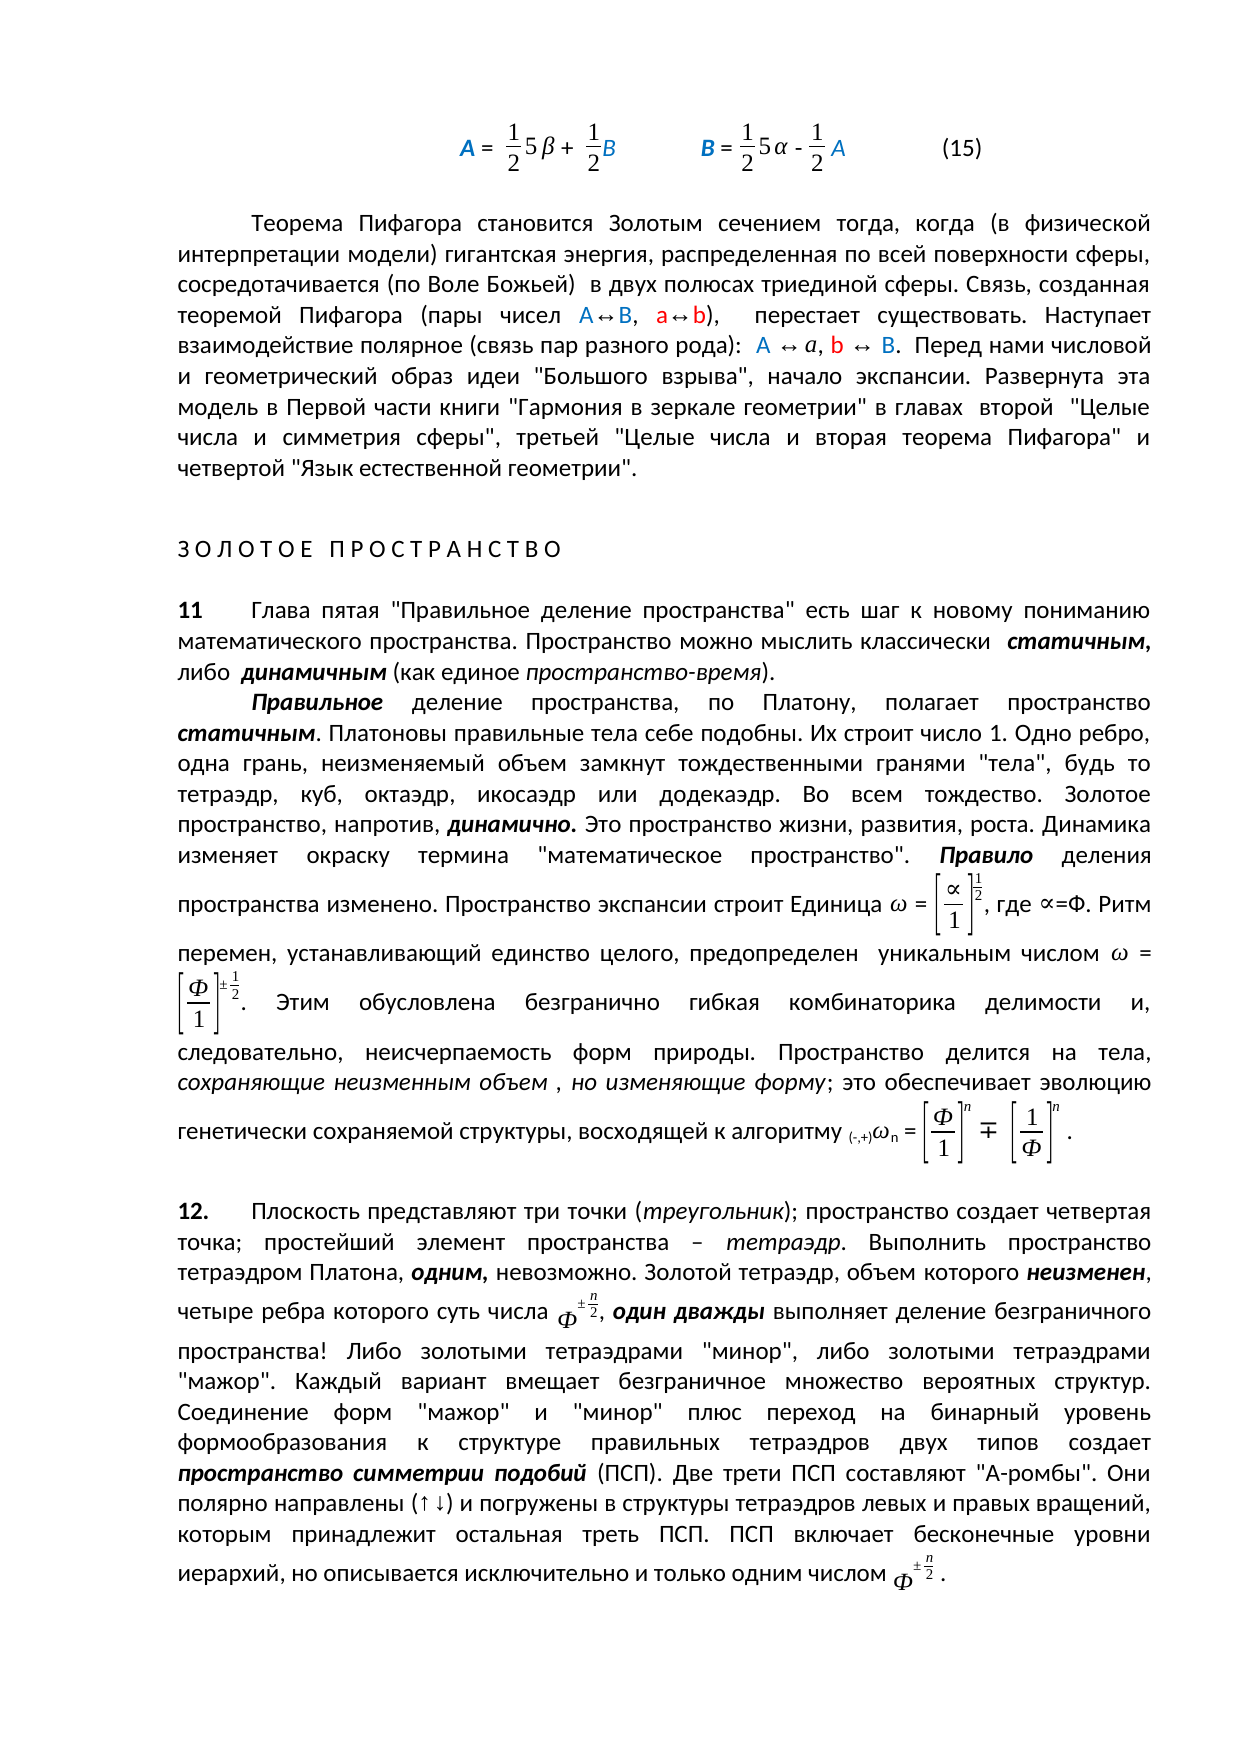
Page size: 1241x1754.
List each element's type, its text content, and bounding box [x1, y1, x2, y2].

text А = + B В = - A (15) [177, 118, 1152, 177]
text Теорема Пифагора становится Золотым сечением тогда, когда (в физической интерпретации модели) гигантская энергия, распределенная по всей поверхности сферы, сосредотачивается (по Воле Божьей) в двух полюсах триединой сферы. Связь, созданная теоремой Пифагора (пары чисел АB, ab), перестает существовать. Наступает взаимодействие полярное (связь пар разного рода): А , b B. Перед нами числовой и геометрический образ идеи "Большого взрыва", начало экспансии. Развернута эта модель в Первой части книги "Гармония в зеркале геометрии" в главах второй "Целые числа и симметрия сферы", третьей "Целые числа и вторая теорема Пифагора" и четвертой "Язык естественной геометрии". [177, 208, 1152, 482]
text Правильное деление пространства, по Платону, полагает пространство статичным. Платоновы правильные тела себе подобны. Их строит число 1. Одно ребро, одна грань, неизменяемый объем замкнут тождественными гранями "тела", будь то тетраэдр, куб, октаэдр, икосаэдр или додекаэдр. Во всем тождество. Золотое пространство, напротив, динамично. Это пространство жизни, развития, роста. Динамика изменяет окраску термина "математическое пространство". Правило деления пространства изменено. Пространство экспансии строит Единица = , где =Ф. Ритм перемен, устанавливающий единство целого, предопределен уникальным числом = . Этим обусловлена безгранично гибкая комбинаторика делимости и, следовательно, неисчерпаемость форм природы. Пространство делится на тела, сохраняющие неизменным объем , но изменяющие форму; это обеспечивает эволюцию генетически сохраняемой структуры, восходящей к алгоритму (-,+)n = . [177, 686, 1152, 1165]
text 12. Плоскость представляют три точки (треугольник); пространство создает четвертая точка; простейший элемент пространства – тетраэдр. Выполнить пространство тетраэдром Платона, одним, невозможно. Золотой тетраэдр, объем которого неизменен, четыре ребра которого суть числа , один дважды выполняет деление безграничного пространства! Либо золотыми тетраэдрами "минор", либо золотыми тетраэдрами "мажор". Каждый вариант вмещает безграничное множество вероятных структур. Соединение форм "мажор" и "минор" плюс переход на бинарный уровень формообразования к структуре правильных тетраэдров двух типов создает пространство симметрии подобий (ПСП). Две трети ПСП составляют "А-ромбы". Они полярно направлены () и погружены в структуры тетраэдров левых и правых вращений, которым принадлежит остальная треть ПСП. ПСП включает бесконечные уровни иерархий, но описывается исключительно и только одним числом . [177, 1195, 1152, 1596]
text 11 Глава пятая "Правильное деление пространства" есть шаг к новому пониманию математического пространства. Пространство можно мыслить классически статичным, либо динамичным (как единое пространство-время). [177, 595, 1152, 686]
text З О Л О Т О Е П Р О С Т Р А Н С Т В О [177, 534, 1152, 564]
